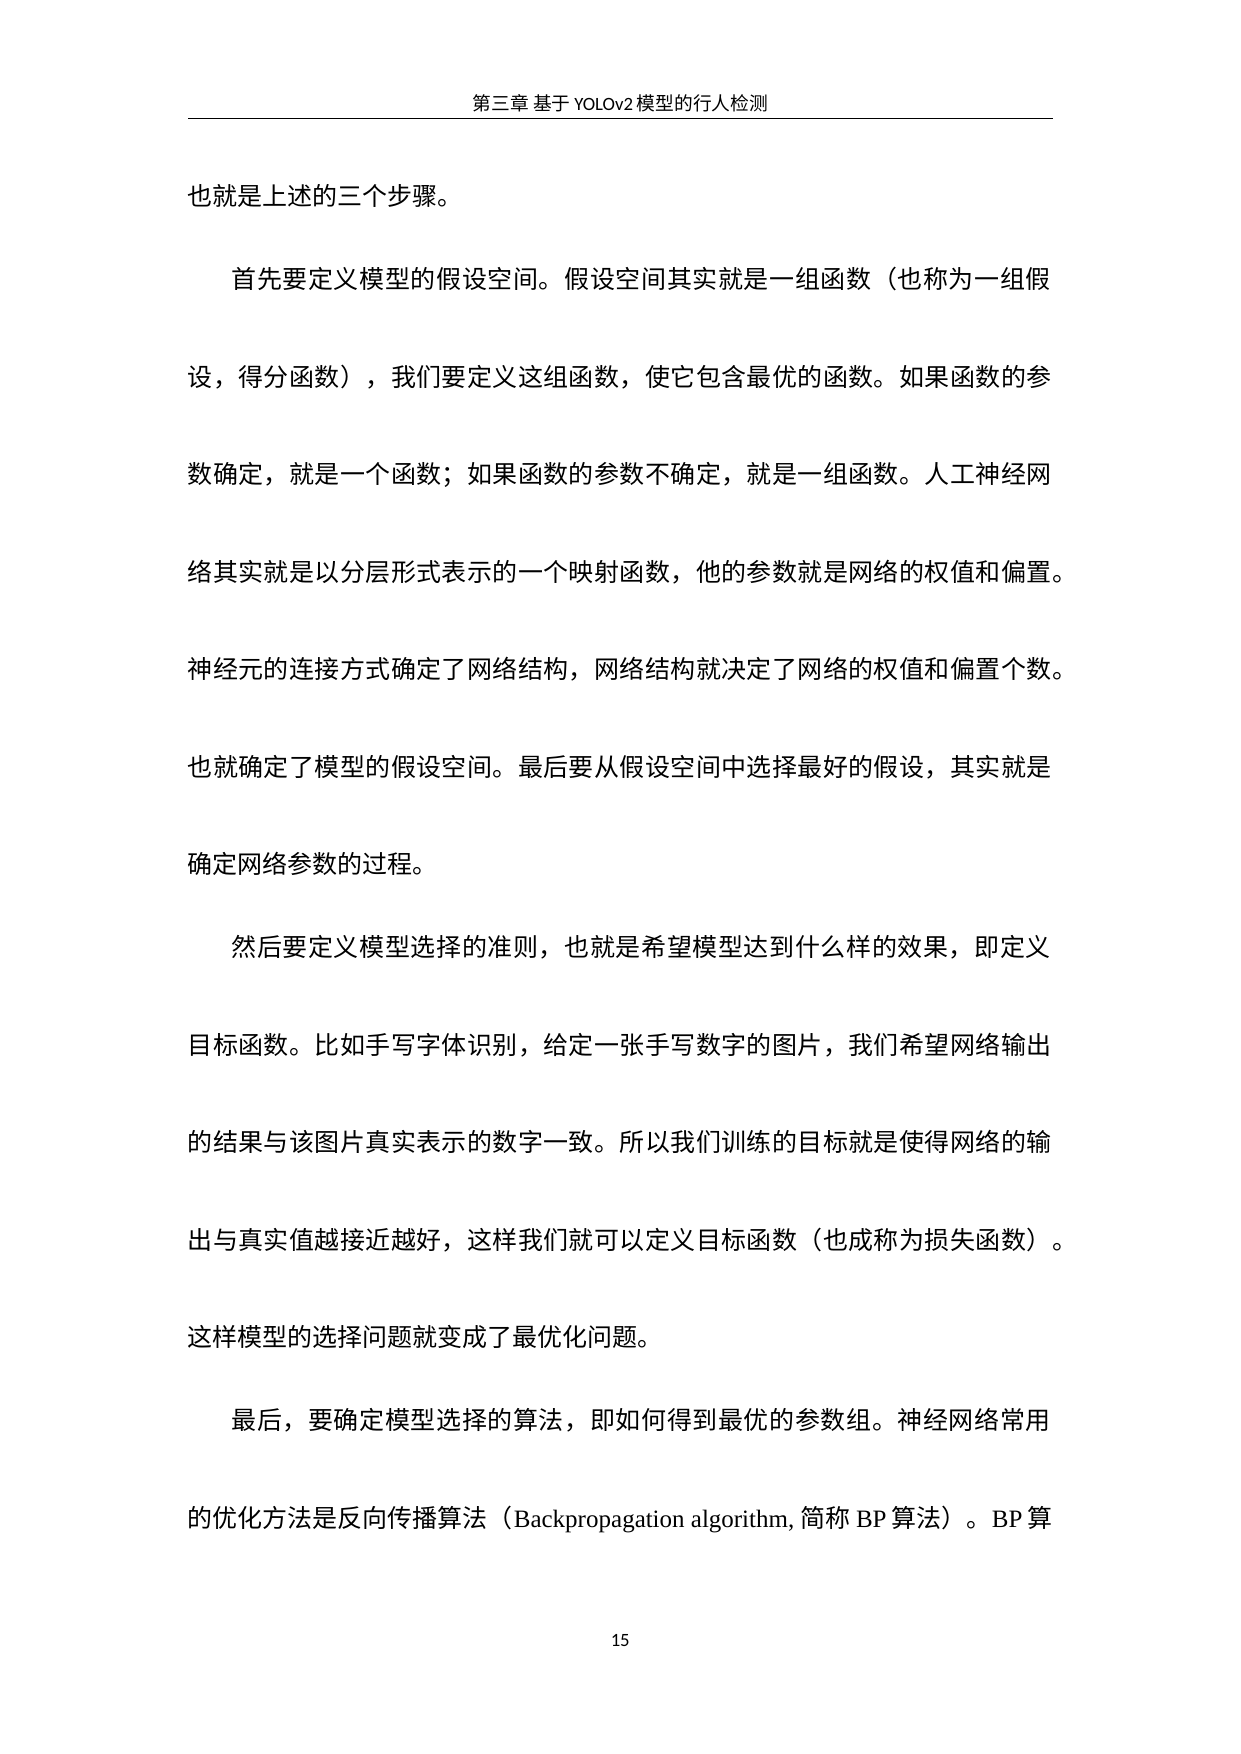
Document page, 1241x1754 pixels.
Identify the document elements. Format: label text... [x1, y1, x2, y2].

text 然后要定义模型选择的准则，也就是希望模型达到什么样的效果，即定义目标函数。比如手写字体识别，给定一张手写数字的图片，我们希望网络输出的结果与该图片真实表示的数字一致。所以我们训练的目标就是使得网络的输出与真实值越接近越好，这样我们就可以定义目标函数（也成称为损失函数）。这样模型的选择问题就变成了最优化问题。 [187, 913, 1053, 1368]
text 首先要定义模型的假设空间。假设空间其实就是一组函数（也称为一组假设，得分函数），我们要定义这组函数，使它包含最优的函数。如果函数的参数确定，就是一个函数；如果函数的参数不确定，就是一组函数。人工神经网络其实就是以分层形式表示的一个映射函数，他的参数就是网络的权值和偏置。神经元的连接方式确定了网络结构，网络结构就决定了网络的权值和偏置个数。也就确定了模型的假设空间。最后要从假设空间中选择最好的假设，其实就是确定网络参数的过程。 [187, 245, 1053, 895]
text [187, 1386, 1053, 1549]
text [187, 162, 1053, 227]
